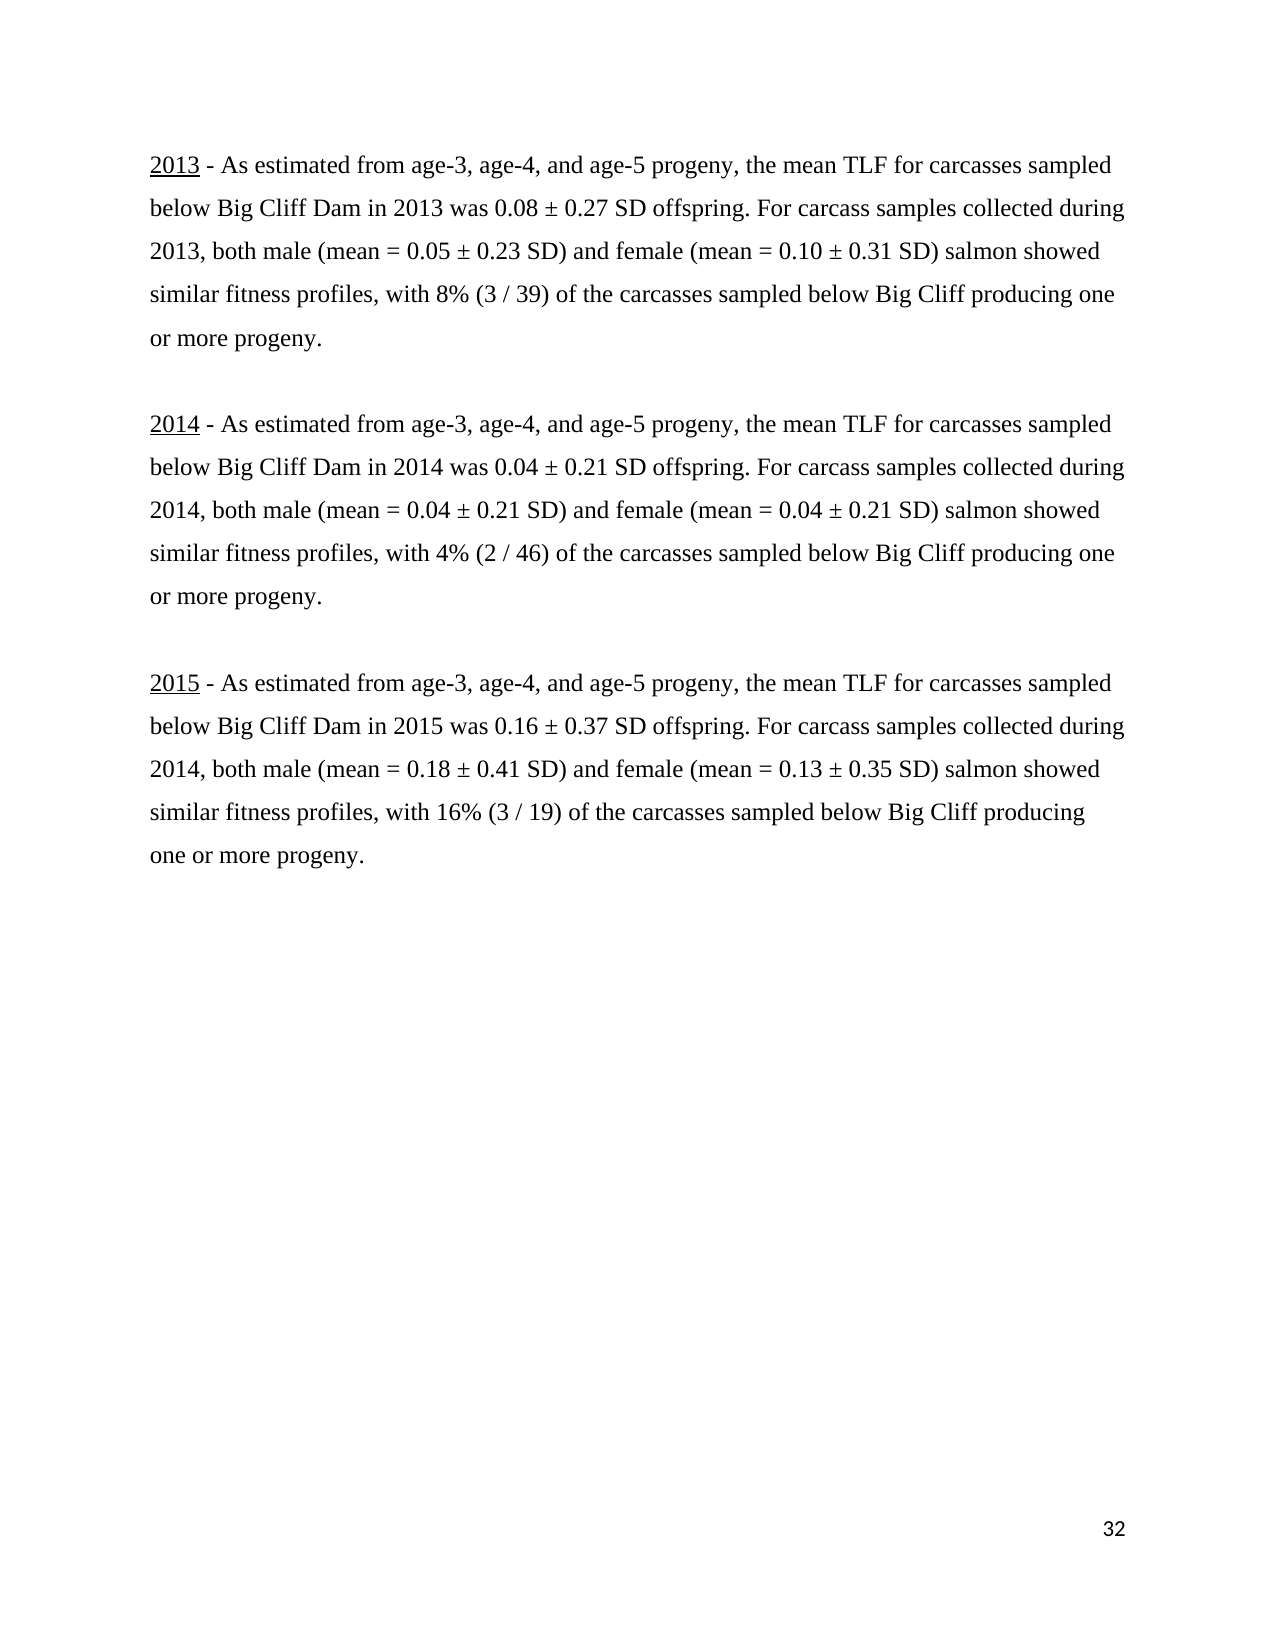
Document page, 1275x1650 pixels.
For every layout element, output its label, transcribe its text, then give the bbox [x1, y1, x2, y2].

text 2015 - As estimated from age-3, age-4, and age-5 progeny, the mean TLF for carcasses sampled below Big Cliff Dam in 2015 was 0.16 ± 0.37 SD offspring. For carcass samples collected during 2014, both male (mean = 0.18 ± 0.41 SD) and female (mean = 0.13 ± 0.35 SD) salmon showed similar fitness profiles, with 16% (3 / 19) of the carcasses sampled below Big Cliff producing one or more progeny. [149, 668, 1125, 869]
text 2014 - As estimated from age-3, age-4, and age-5 progeny, the mean TLF for carcasses sampled below Big Cliff Dam in 2014 was 0.04 ± 0.21 SD offspring. For carcass samples collected during 2014, both male (mean = 0.04 ± 0.21 SD) and female (mean = 0.04 ± 0.21 SD) salmon showed similar fitness profiles, with 4% (2 / 46) of the carcasses sampled below Big Cliff producing one or more progeny. [149, 409, 1125, 610]
text 2013 - As estimated from age-3, age-4, and age-5 progeny, the mean TLF for carcasses sampled below Big Cliff Dam in 2013 was 0.08 ± 0.27 SD offspring. For carcass samples collected during 2013, both male (mean = 0.05 ± 0.23 SD) and female (mean = 0.10 ± 0.31 SD) salmon showed similar fitness profiles, with 8% (3 / 39) of the carcasses sampled below Big Cliff producing one or more progeny. [149, 150, 1125, 351]
